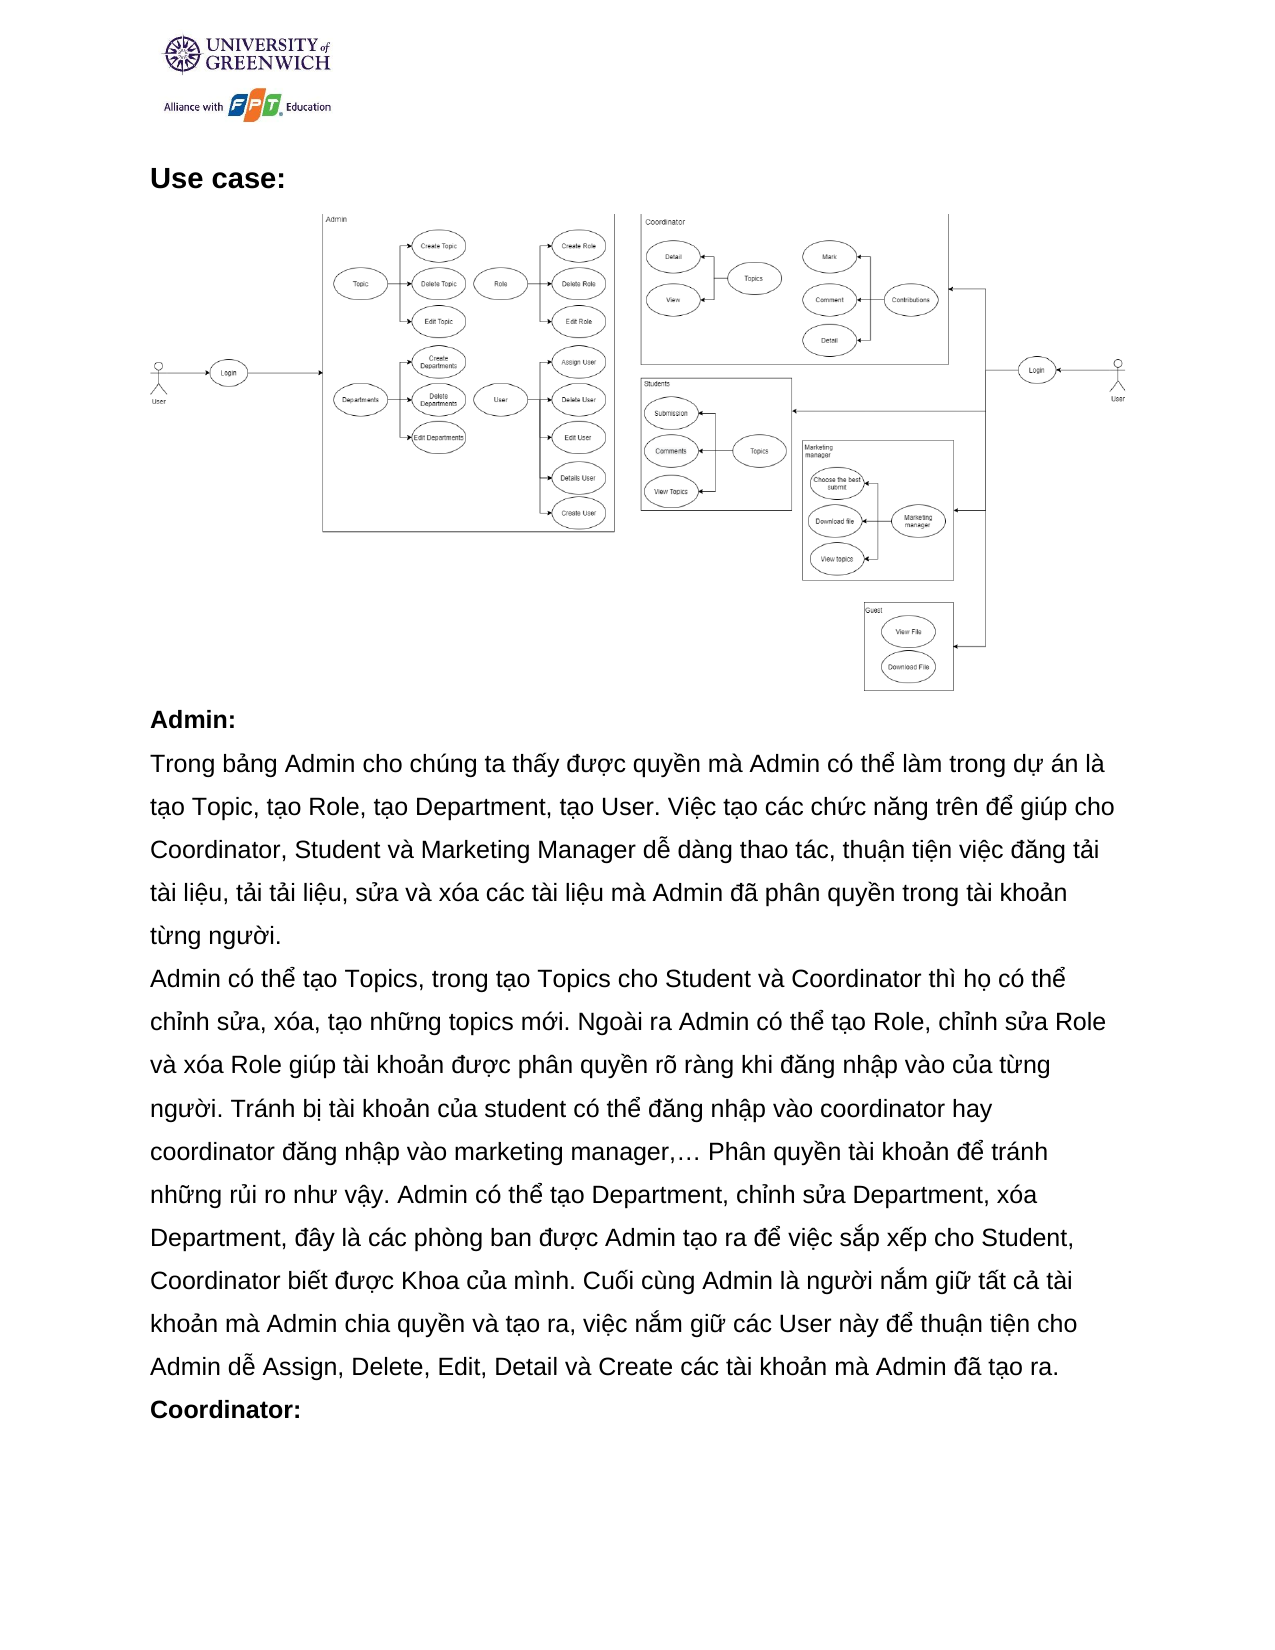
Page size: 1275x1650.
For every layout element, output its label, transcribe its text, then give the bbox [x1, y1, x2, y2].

text Trong bảng Admin cho chúng ta thấy được quyền mà Admin có thể làm trong dự án là tạo Topic, tạo Role, tạo Department, tạo User. Việc tạo các chức năng trên để giúp cho Coordinator, Student và Marketing Manager dễ dàng thao tác, thuận tiện việc đăng tải tài liệu, tải tải liệu, sửa và xóa các tài liệu mà Admin đã phân quyền trong tài khoản từng người. [150, 748, 1125, 950]
text Admin có thể tạo Topics, trong tạo Topics cho Student và Coordinator thì họ có thể chỉnh sửa, xóa, tạo những topics mới. Ngoài ra Admin có thể tạo Role, chỉnh sửa Role và xóa Role giúp tài khoản được phân quyền rõ ràng khi đăng nhập vào của từng người. Tránh bị tài khoản của student có thể đăng nhập vào coordinator hay coordinator đăng nhập vào marketing manager,… Phân quyền tài khoản để tránh những rủi ro như vậy. Admin có thể tạo Department, chỉnh sửa Department, xóa Department, đây là các phòng ban được Admin tạo ra để việc sắp xếp cho Student, Coordinator biết được Khoa của mình. Cuối cùng Admin là người nắm giữ tất cả tài khoản mà Admin chia quyền và tạo ra, việc nắm giữ các User này để thuận tiện cho Admin dễ Assign, Delete, Edit, Detail và Create các tài khoản mà Admin đã tạo ra. [150, 964, 1125, 1381]
picture [150, 21, 343, 133]
text Admin: [150, 705, 1125, 734]
picture [150, 214, 1125, 691]
text Use case: [150, 161, 1125, 195]
text Coordinator: [150, 1395, 1125, 1424]
